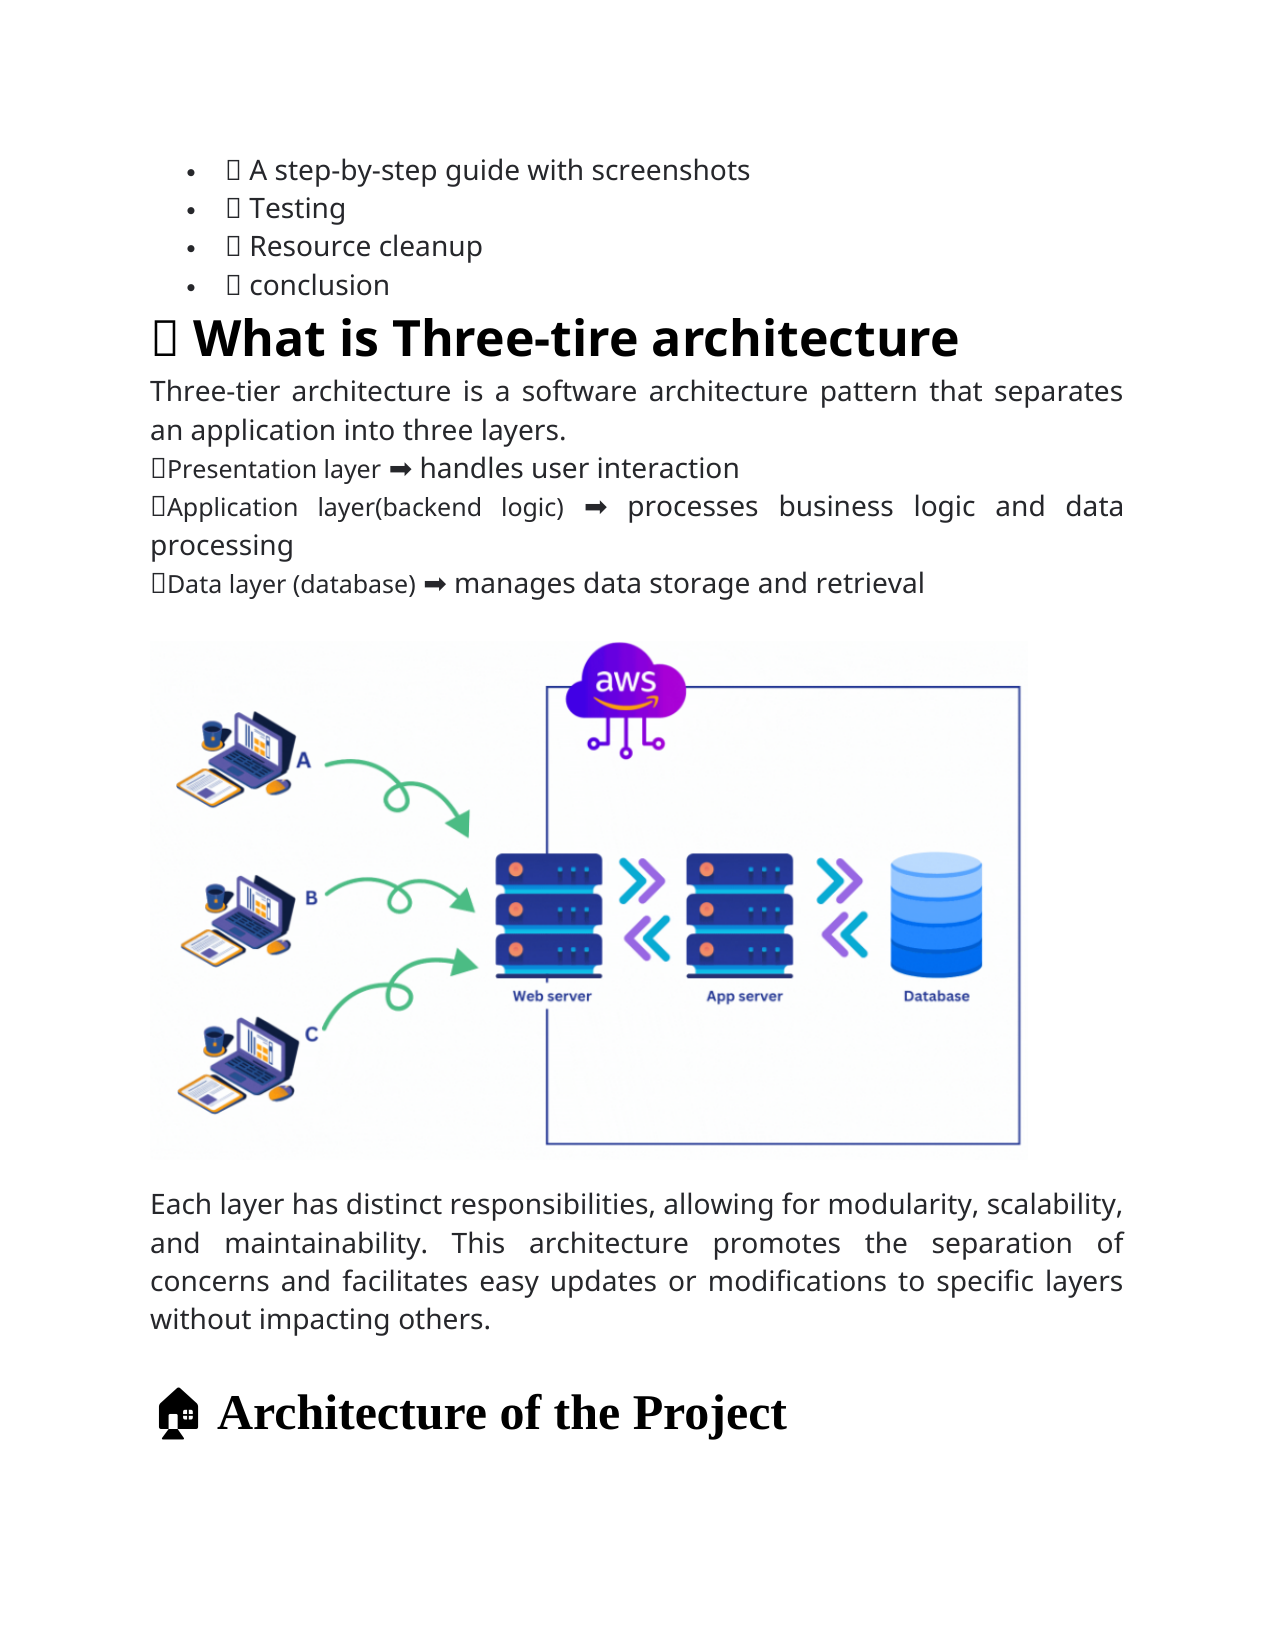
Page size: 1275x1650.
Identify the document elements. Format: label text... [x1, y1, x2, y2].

text Three-tier architecture is a software architecture pattern that separates an application into three layers. [150, 371, 1125, 448]
text 🔸Data layer (database) ➡️ manages data storage and retrieval [150, 563, 1125, 601]
text 🏠 Architecture of the Project [150, 1376, 1125, 1444]
picture [150, 639, 1029, 1160]
list 🚀 A step-by-step guide with screenshots [187, 150, 1125, 188]
text Each layer has distinct responsibilities, allowing for modularity, scalability, and maintainability. This architecture promotes the separation of concerns and facilitates easy updates or modifications to specific layers without impacting others. [150, 1184, 1125, 1338]
text 🔸Application layer(backend logic) ➡️ processes business logic and data processing [150, 486, 1125, 563]
list 🥳 conclusion [187, 265, 1125, 303]
list 🧪 Testing [187, 188, 1125, 227]
list 🧼 Resource cleanup [187, 227, 1125, 265]
text 🔸Presentation layer ➡️ handles user interaction [150, 448, 1125, 486]
text 🤔 What is Three-tire architecture [150, 303, 1125, 371]
